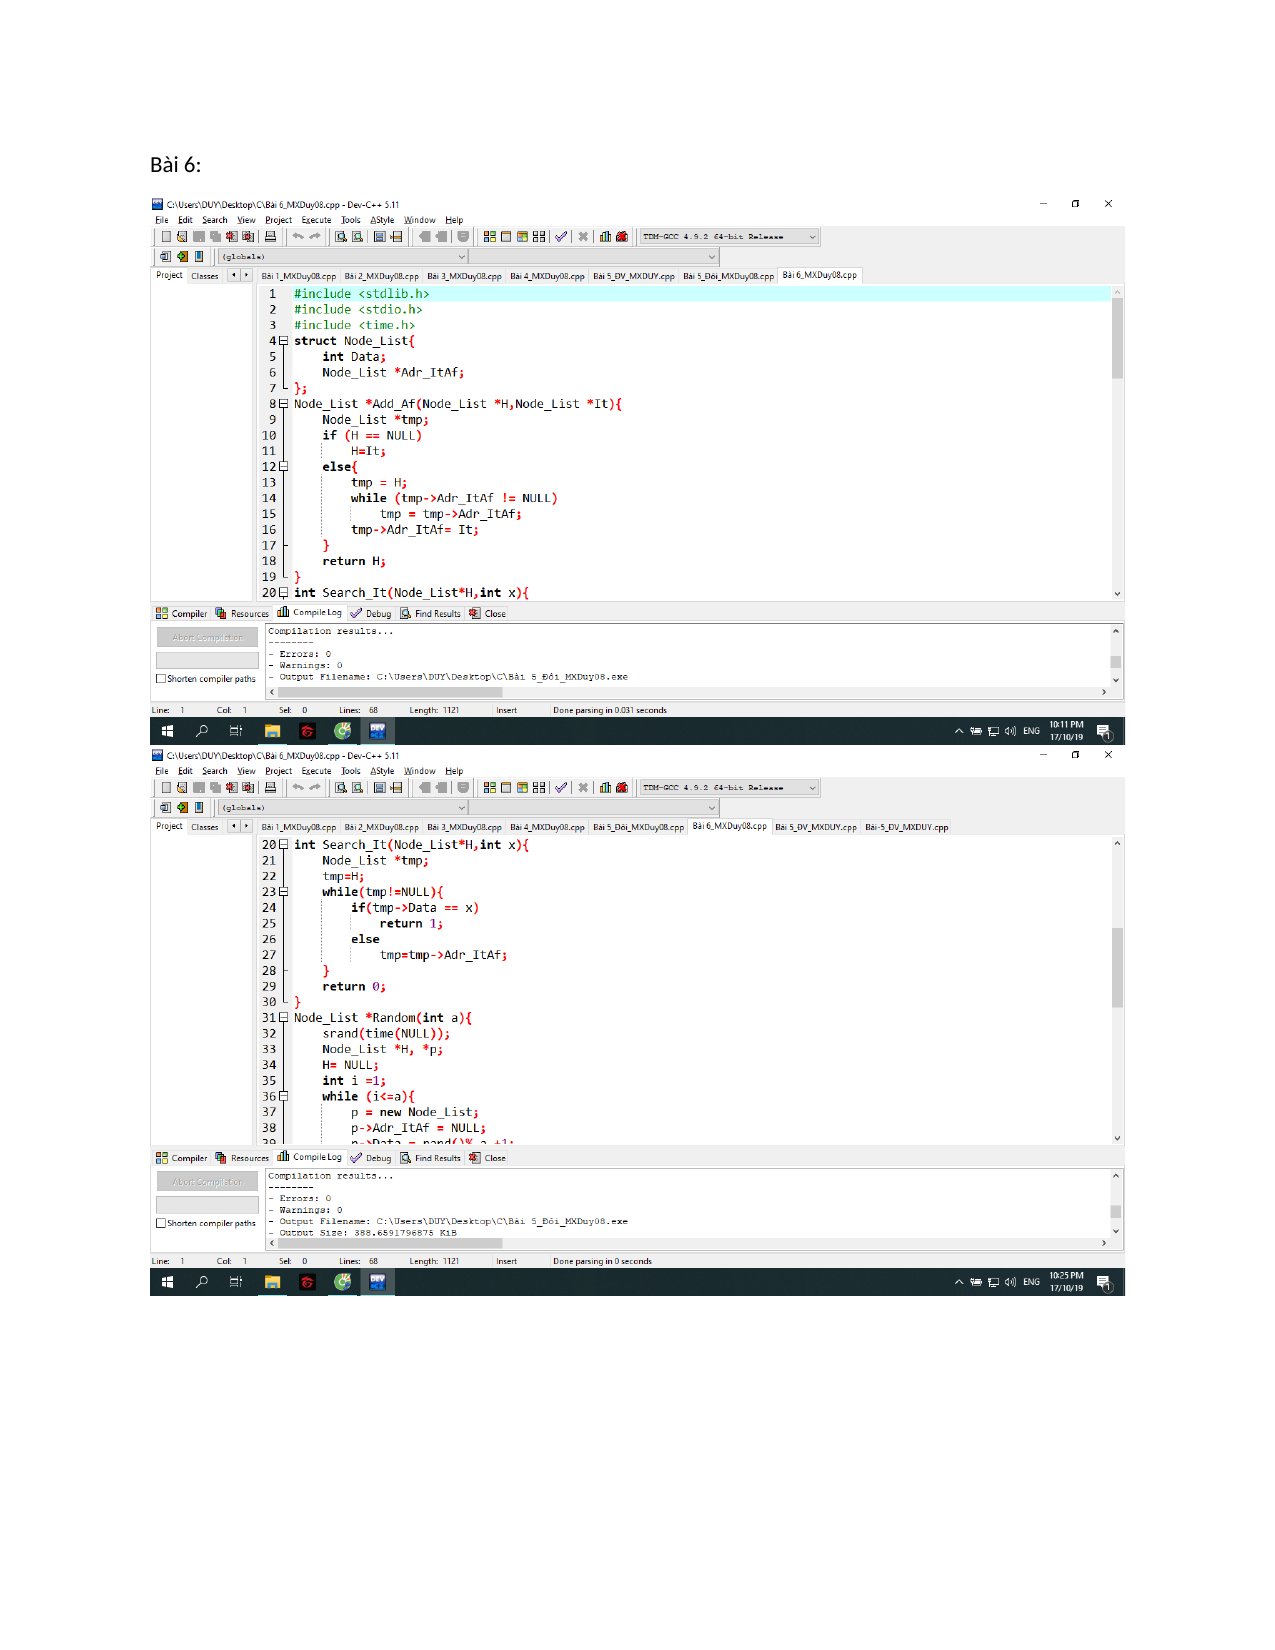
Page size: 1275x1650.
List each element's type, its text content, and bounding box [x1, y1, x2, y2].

picture [150, 196, 1125, 745]
text Bài 6: [150, 150, 1125, 178]
picture [150, 747, 1125, 1296]
